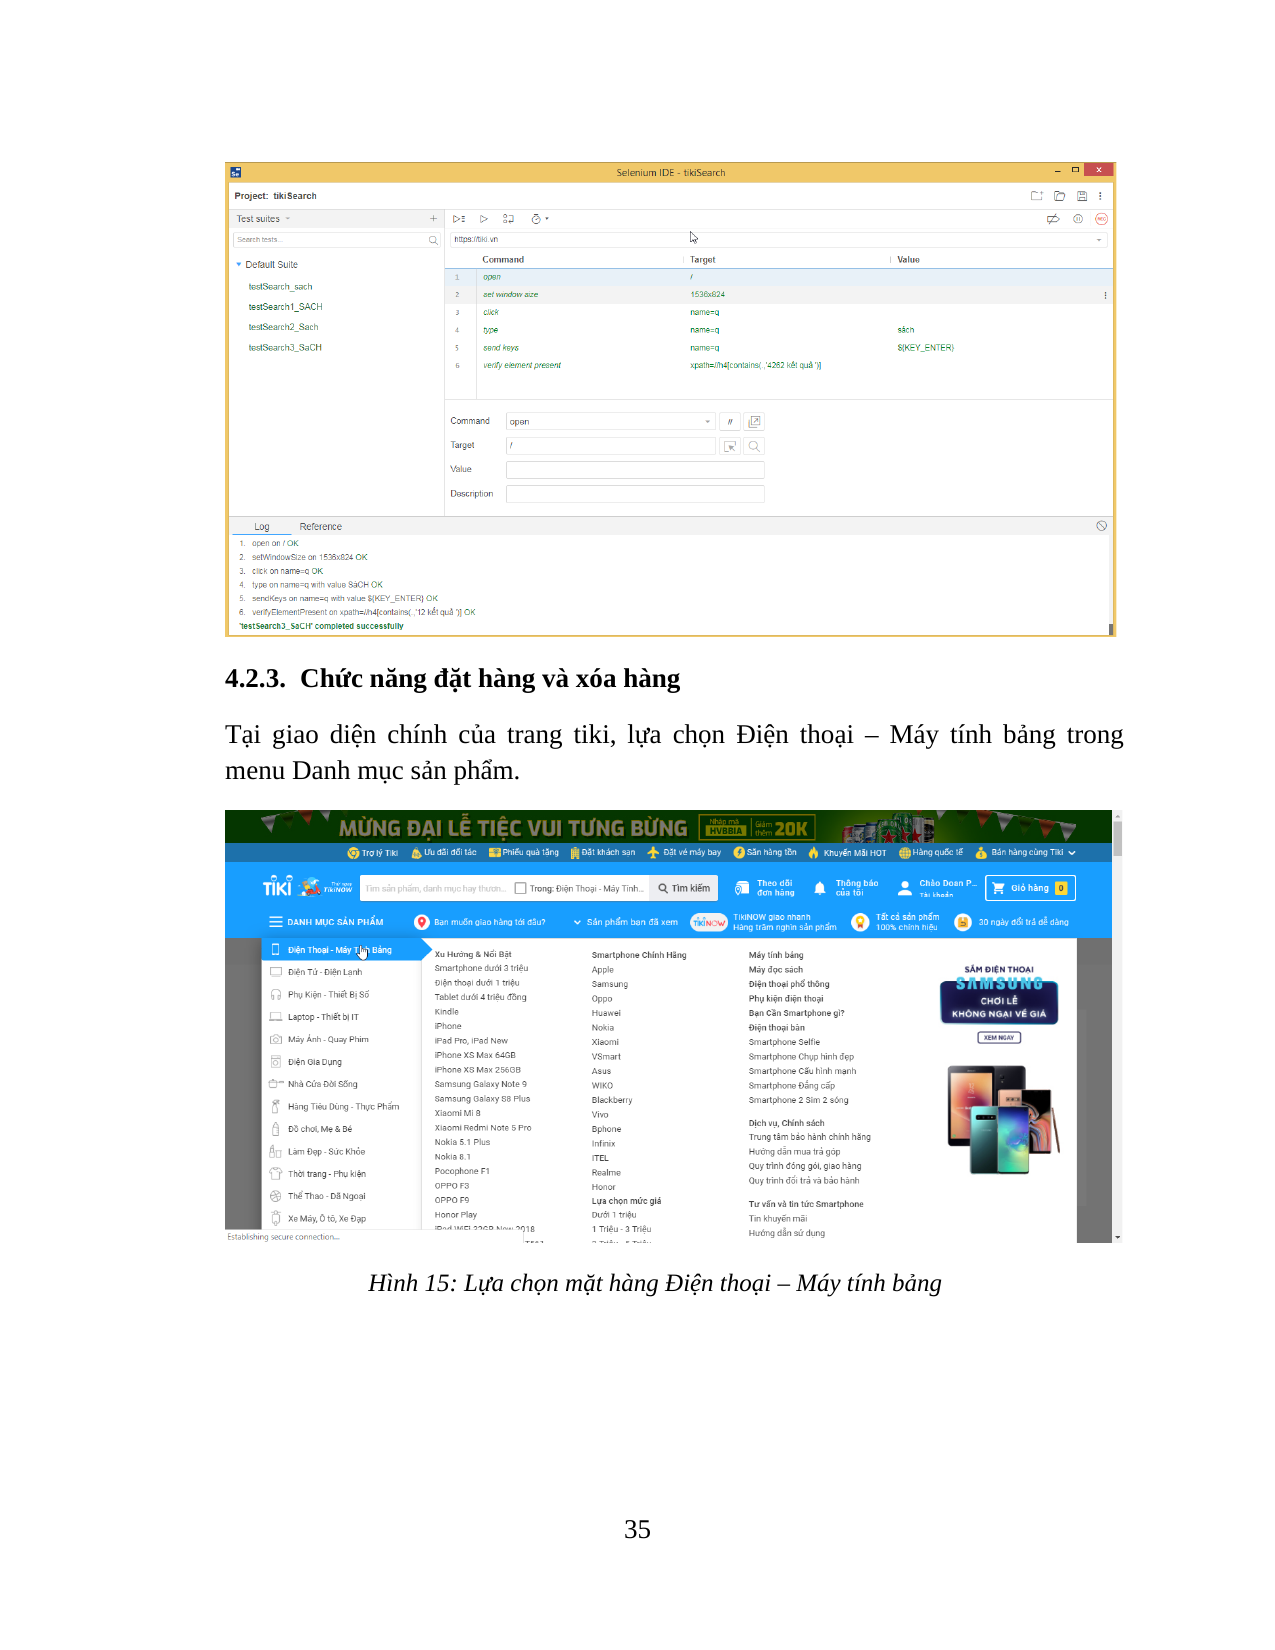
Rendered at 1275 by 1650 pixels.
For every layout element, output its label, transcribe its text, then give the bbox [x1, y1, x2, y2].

picture [225, 810, 1123, 1243]
subtitle Chức năng đặt hàng và xóa hàng [225, 662, 1125, 693]
text Hình 15: Lựa chọn mặt hàng Điện thoại – Máy tính bảng [187, 1268, 1125, 1296]
picture [225, 162, 1117, 637]
text Tại giao diện chính của trang tiki, lựa chọn Điện thoại – Máy tính bảng trong menu Danh mục sản phẩm. [225, 718, 1125, 785]
